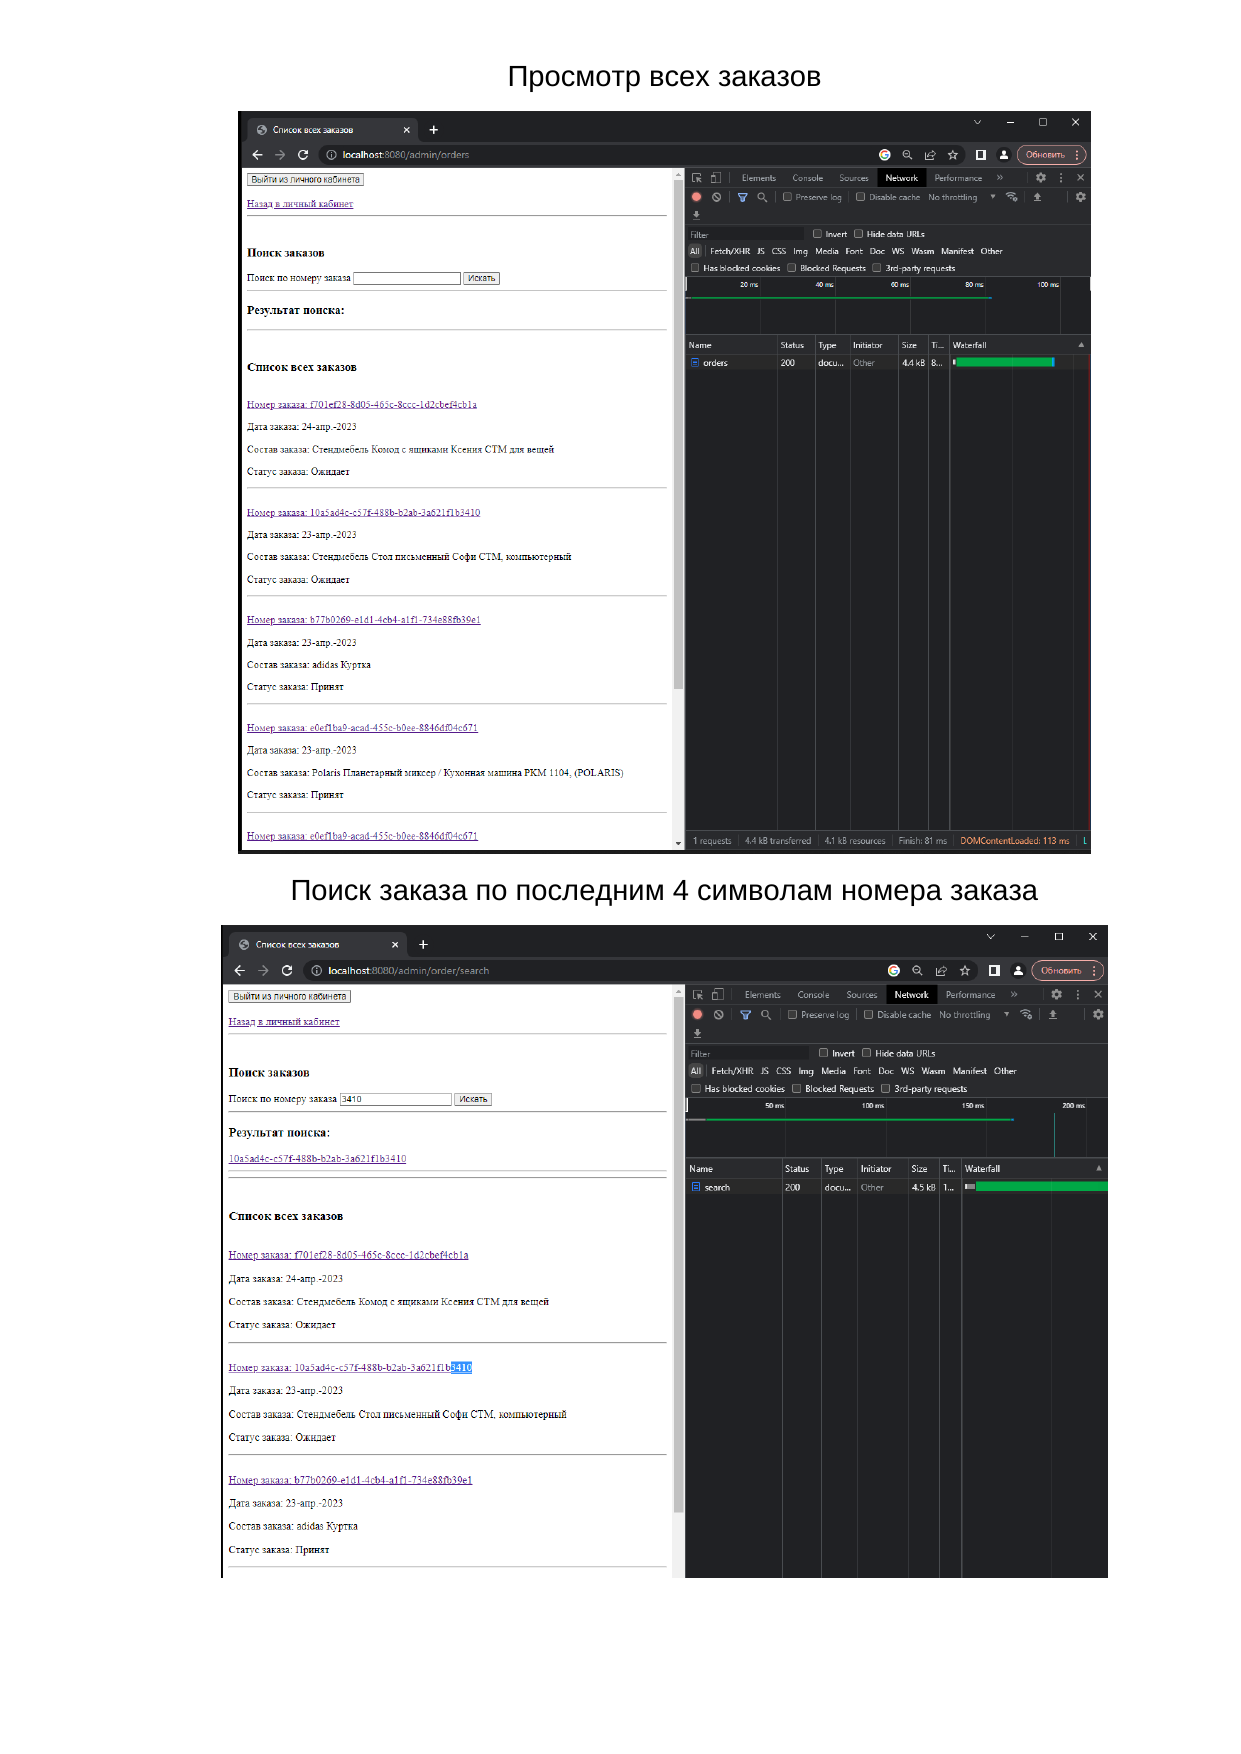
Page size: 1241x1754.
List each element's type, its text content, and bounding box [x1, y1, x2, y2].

text Просмотр всех заказов [177, 59, 1152, 93]
picture [238, 111, 1091, 854]
text Поиск заказа по последним 4 символам номера заказа [177, 873, 1152, 906]
picture [221, 925, 1108, 1578]
